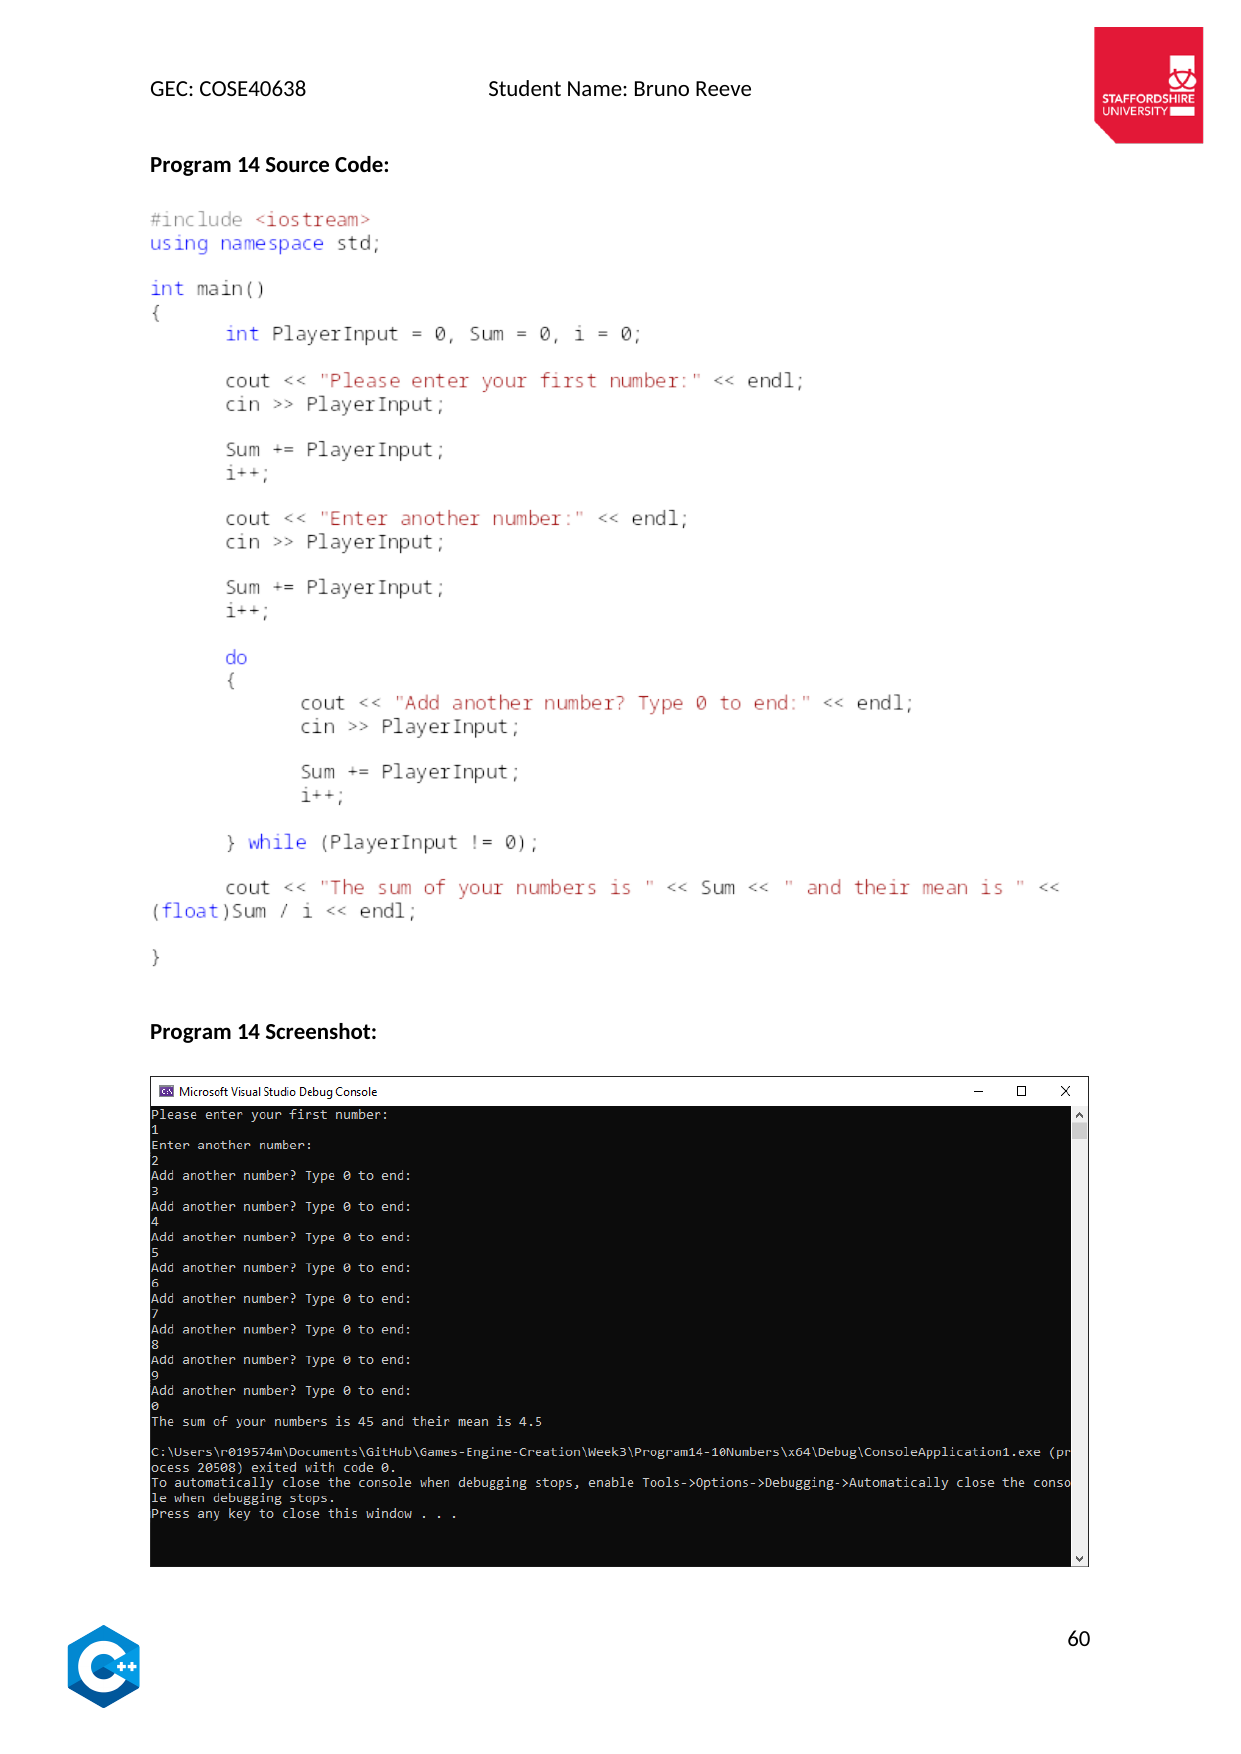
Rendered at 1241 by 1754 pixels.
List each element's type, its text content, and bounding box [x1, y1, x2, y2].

picture [53, 1625, 150, 1708]
picture [150, 1076, 1089, 1567]
picture [1088, 27, 1209, 148]
text Program 14 Source Code: [150, 150, 1090, 178]
text Program 14 Screenshot: [150, 1017, 1090, 1046]
